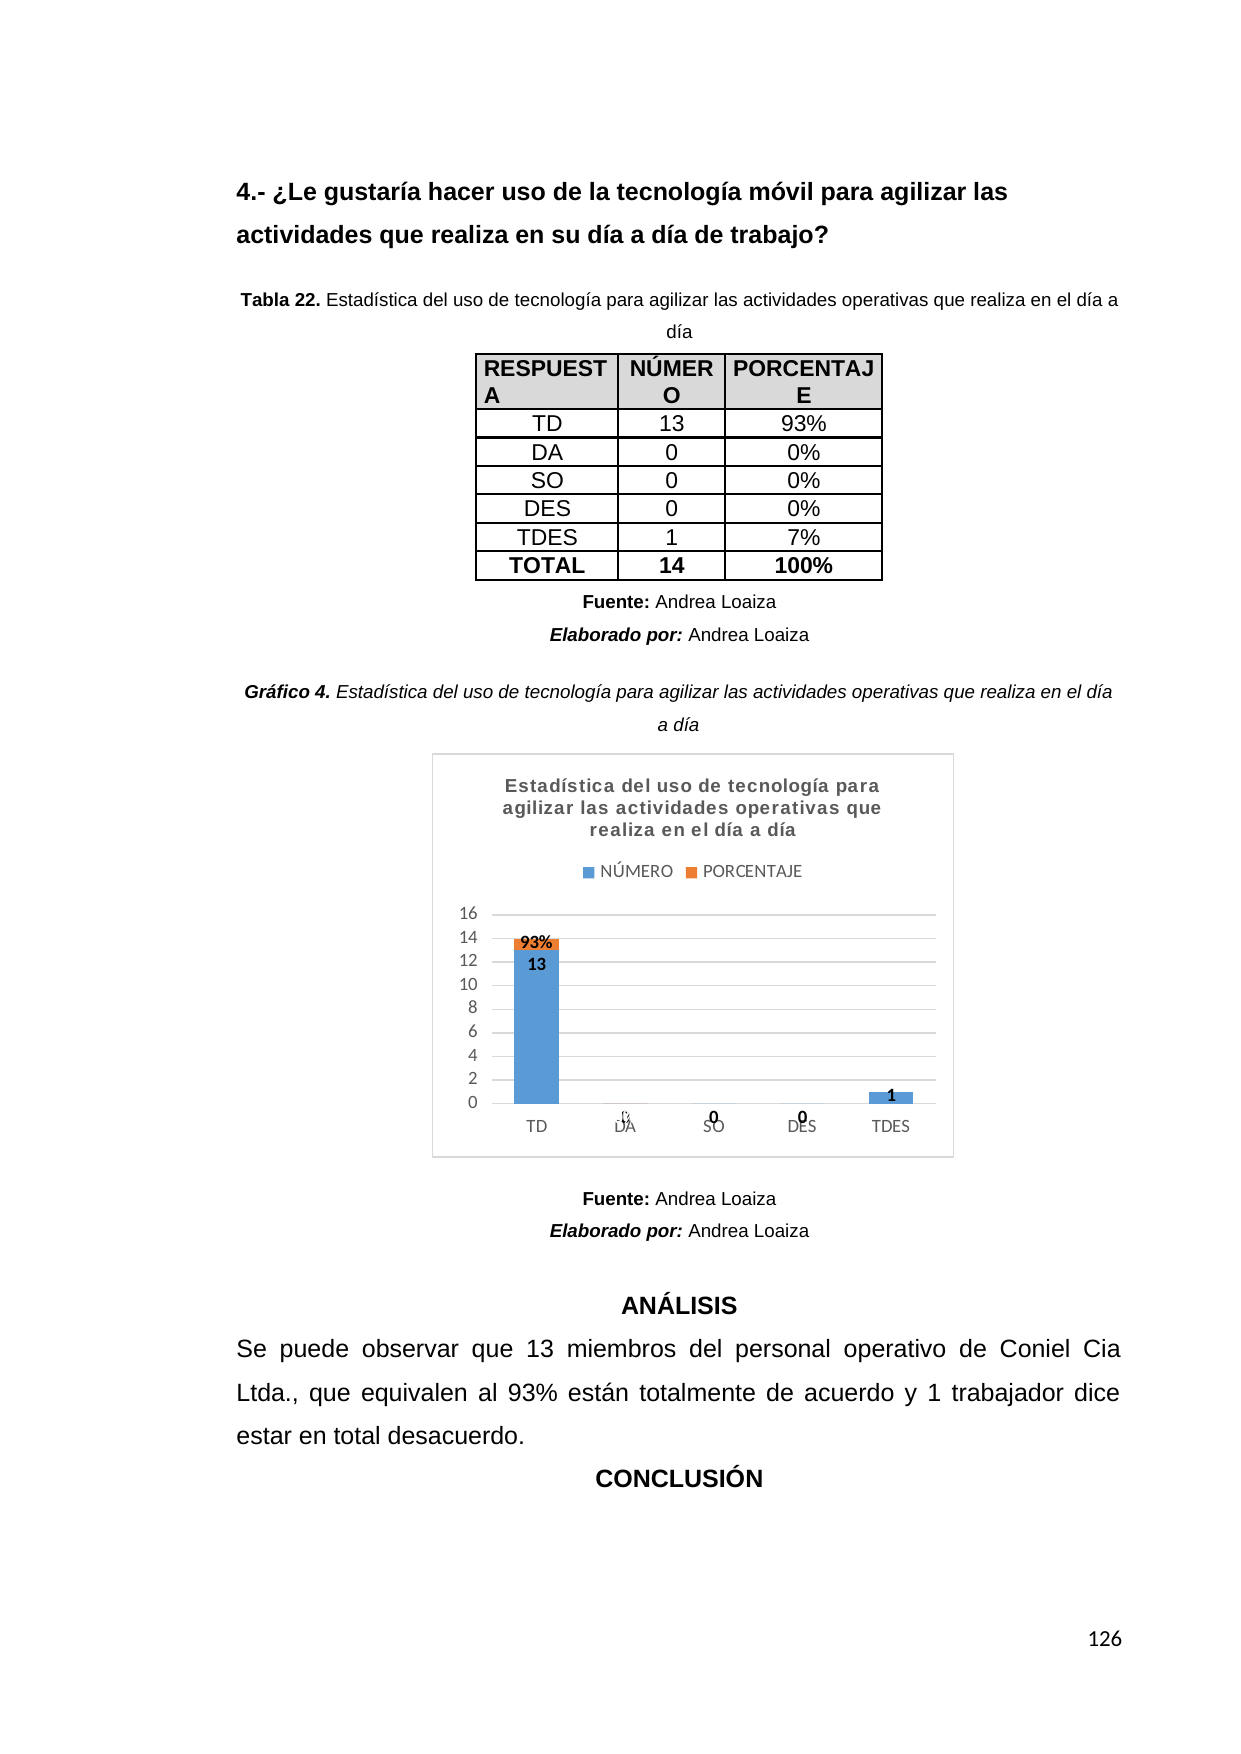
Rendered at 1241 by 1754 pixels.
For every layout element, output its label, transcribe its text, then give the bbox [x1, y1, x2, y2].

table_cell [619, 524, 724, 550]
text 4.- ¿Le gustaría hacer uso de la tecnología móvil para agilizar las actividades que realiza en su día a día de trabajo? [236, 177, 1122, 249]
text Fuente: Andrea Loaiza [236, 591, 1122, 613]
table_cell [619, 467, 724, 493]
text ANÁLISIS [236, 1291, 1122, 1320]
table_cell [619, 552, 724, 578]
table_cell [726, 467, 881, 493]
text Fuente: Andrea Loaiza [236, 1187, 1122, 1209]
text Tabla 22. Estadística del uso de tecnología para agilizar las actividades operativas que realiza en el día a día [236, 288, 1122, 342]
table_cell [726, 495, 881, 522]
text CONCLUSIÓN [236, 1464, 1122, 1493]
text Elaborado por: Andrea Loaiza [236, 1219, 1122, 1241]
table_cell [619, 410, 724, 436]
text Gráfico 4. Estadística del uso de tecnología para agilizar las actividades operativas que realiza en el día a día [236, 681, 1122, 735]
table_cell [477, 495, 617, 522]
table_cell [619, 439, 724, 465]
text Elaborado por: Andrea Loaiza [236, 624, 1122, 645]
text Se puede observar que 13 miembros del personal operativo de Coniel Cia Ltda., que equivalen al 93% están totalmente de acuerdo y 1 trabajador dice estar en total desacuerdo. [236, 1334, 1122, 1449]
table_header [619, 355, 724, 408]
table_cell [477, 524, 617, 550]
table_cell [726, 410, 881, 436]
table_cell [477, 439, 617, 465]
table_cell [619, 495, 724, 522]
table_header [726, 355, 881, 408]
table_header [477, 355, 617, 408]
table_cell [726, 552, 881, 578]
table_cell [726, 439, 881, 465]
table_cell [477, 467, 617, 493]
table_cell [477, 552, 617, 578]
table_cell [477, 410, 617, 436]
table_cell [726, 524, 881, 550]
